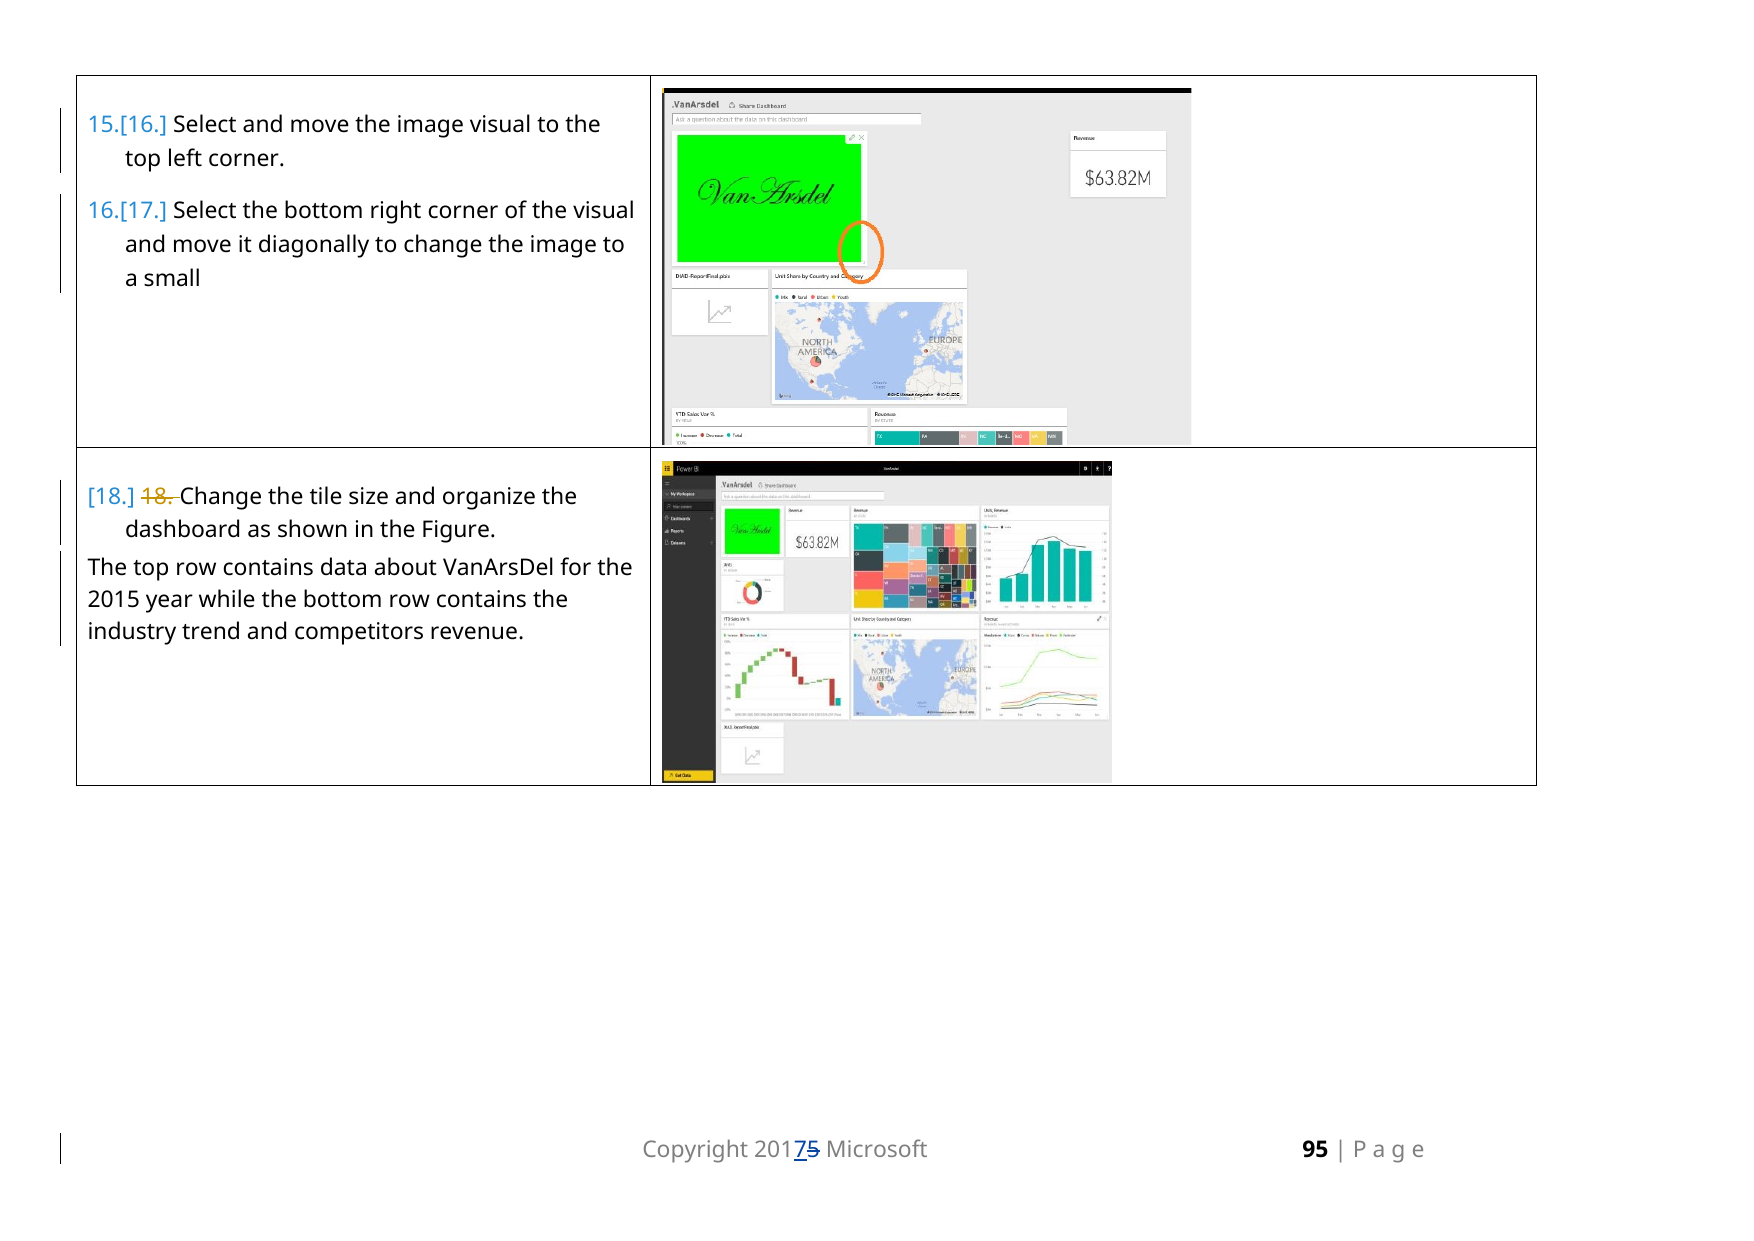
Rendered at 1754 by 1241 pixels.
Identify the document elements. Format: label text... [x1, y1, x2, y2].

table_cell Change the tile size and organize the dashboard as shown in the Figure. The top row contains data about VanArsDel for the 2015 year while the bottom row contains the industry trend and competitors revenue. [77, 448, 650, 785]
table_header Select and move the image visual to the top left corner. Select the bottom right corner of the visual and move it diagonally to change the image to a small [77, 76, 650, 447]
picture [662, 88, 1192, 445]
table_header [651, 76, 1536, 447]
table_cell [651, 448, 1536, 785]
picture [662, 461, 1112, 783]
